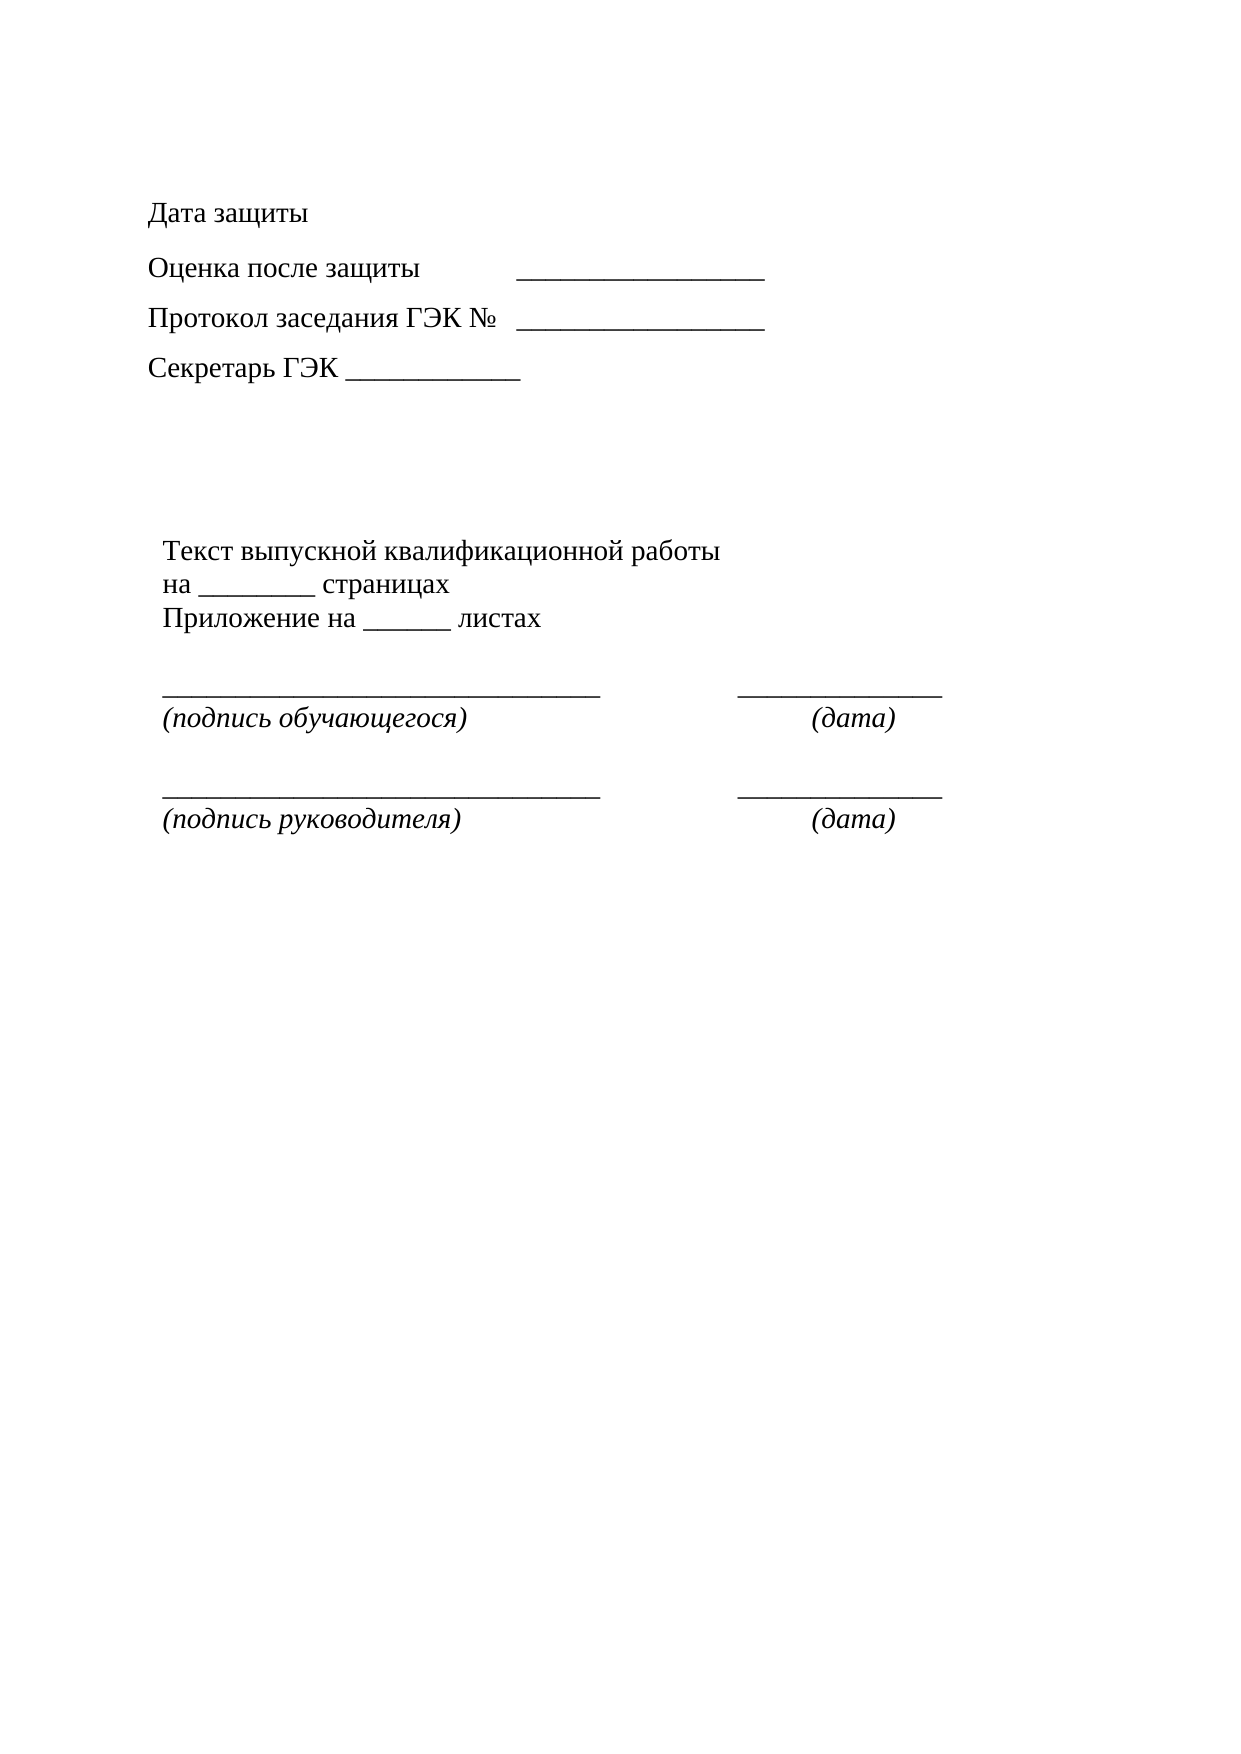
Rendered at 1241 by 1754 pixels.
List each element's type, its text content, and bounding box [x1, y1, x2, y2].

text ______________________________ ______________ [162, 667, 1146, 701]
text Секретарь ГЭК ____________ [89, 350, 1146, 384]
text Оценка после защиты _________________ [89, 250, 1146, 283]
text Протокол заседания ГЭК № _________________ [89, 300, 1146, 333]
text Дата защиты [148, 195, 1146, 229]
text на ________ страницах [162, 566, 1146, 600]
text ______________________________ ______________ [162, 768, 1146, 801]
text Текст выпускной квалификационной работы [162, 533, 1146, 566]
text (подпись обучающегося) (дата) [162, 701, 1146, 734]
text Приложение на ______ листах [162, 600, 1146, 633]
text (подпись руководителя) (дата) [162, 801, 1146, 835]
